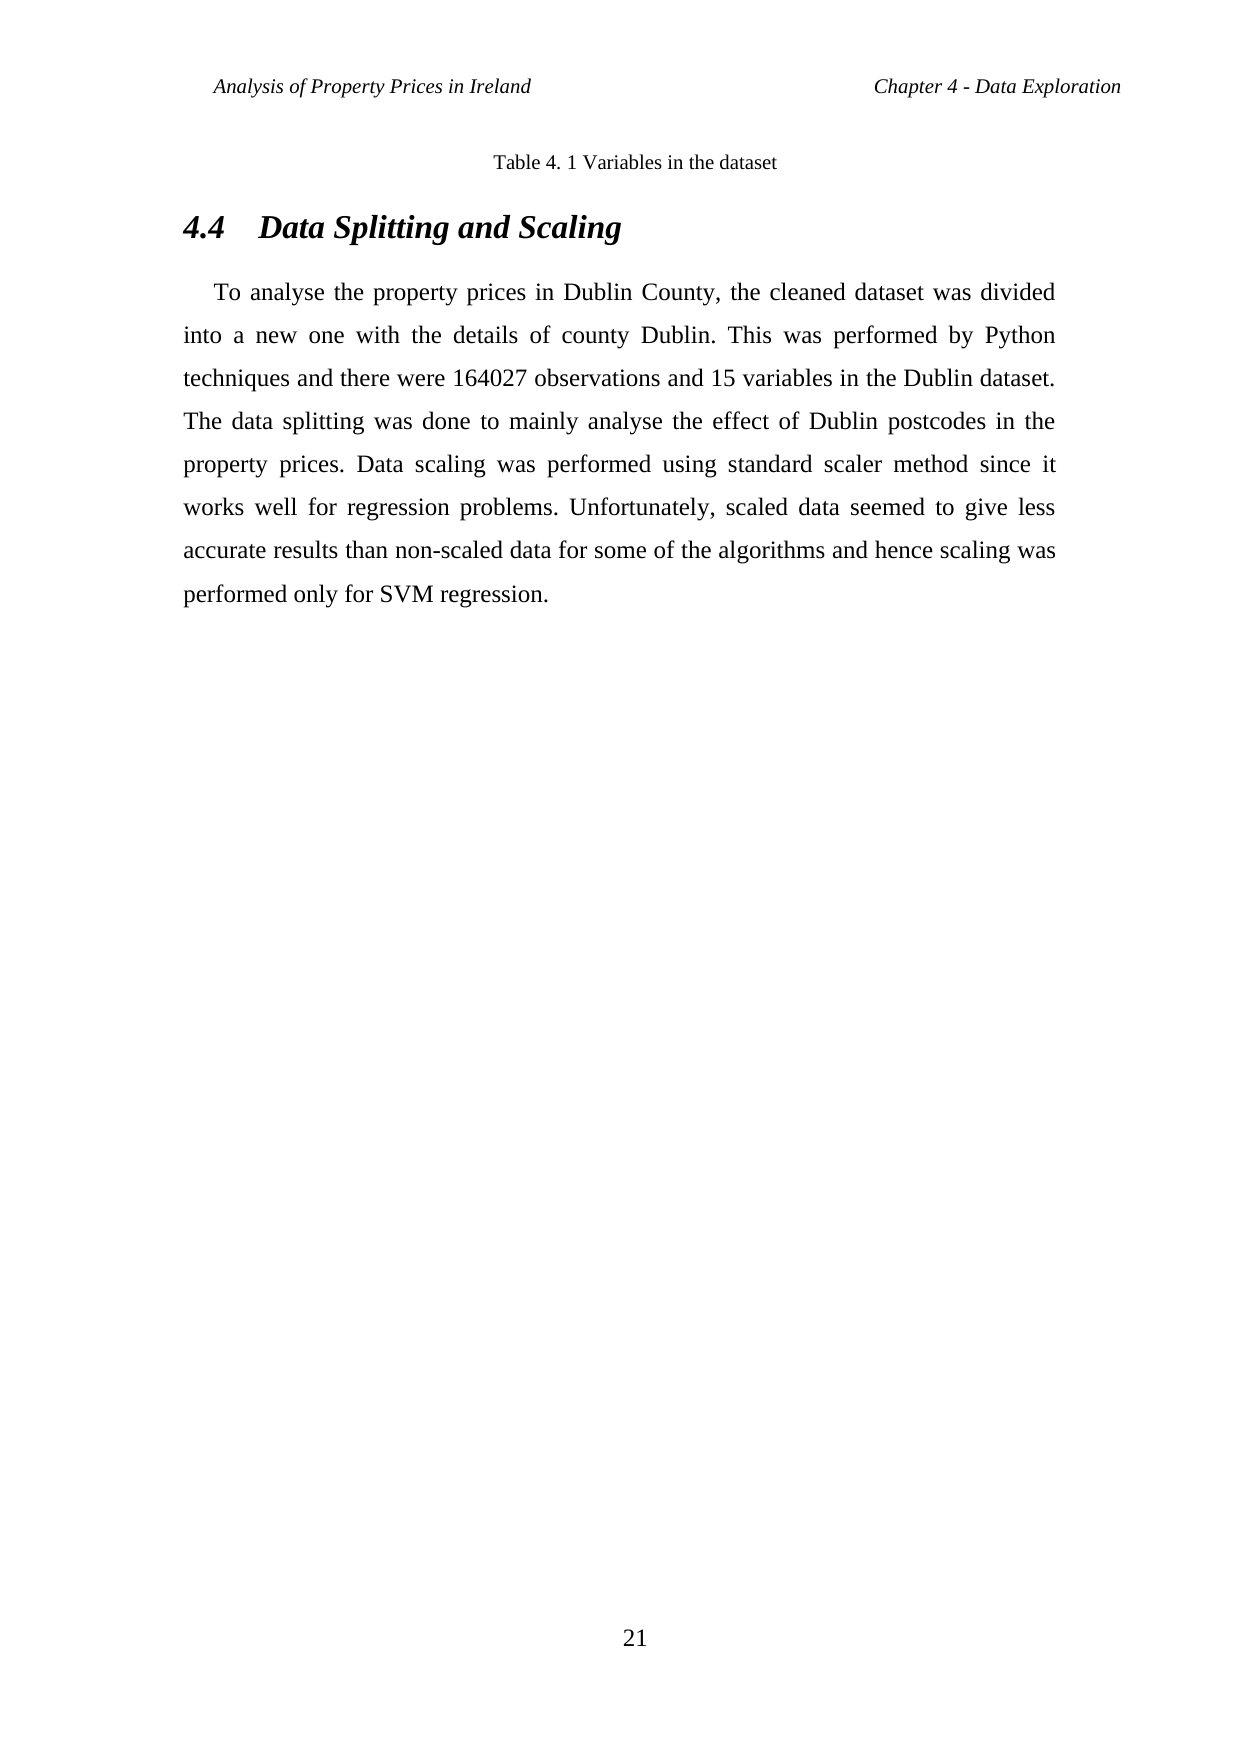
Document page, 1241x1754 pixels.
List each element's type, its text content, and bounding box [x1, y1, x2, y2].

subtitle Data Splitting and Scaling [183, 207, 1057, 245]
text To analyse the property prices in Dublin County, the cleaned dataset was divided into a new one with the details of county Dublin. This was performed by Python techniques and there were 164027 observations and 15 variables in the Dublin dataset. The data splitting was done to mainly analyse the effect of Dublin postcodes in the property prices. Data scaling was performed using standard scaler method since it works well for regression problems. Unfortunately, scaled data seemed to give less accurate results than non-scaled data for some of the algorithms and hence scaling was performed only for SVM regression. [183, 277, 1057, 607]
